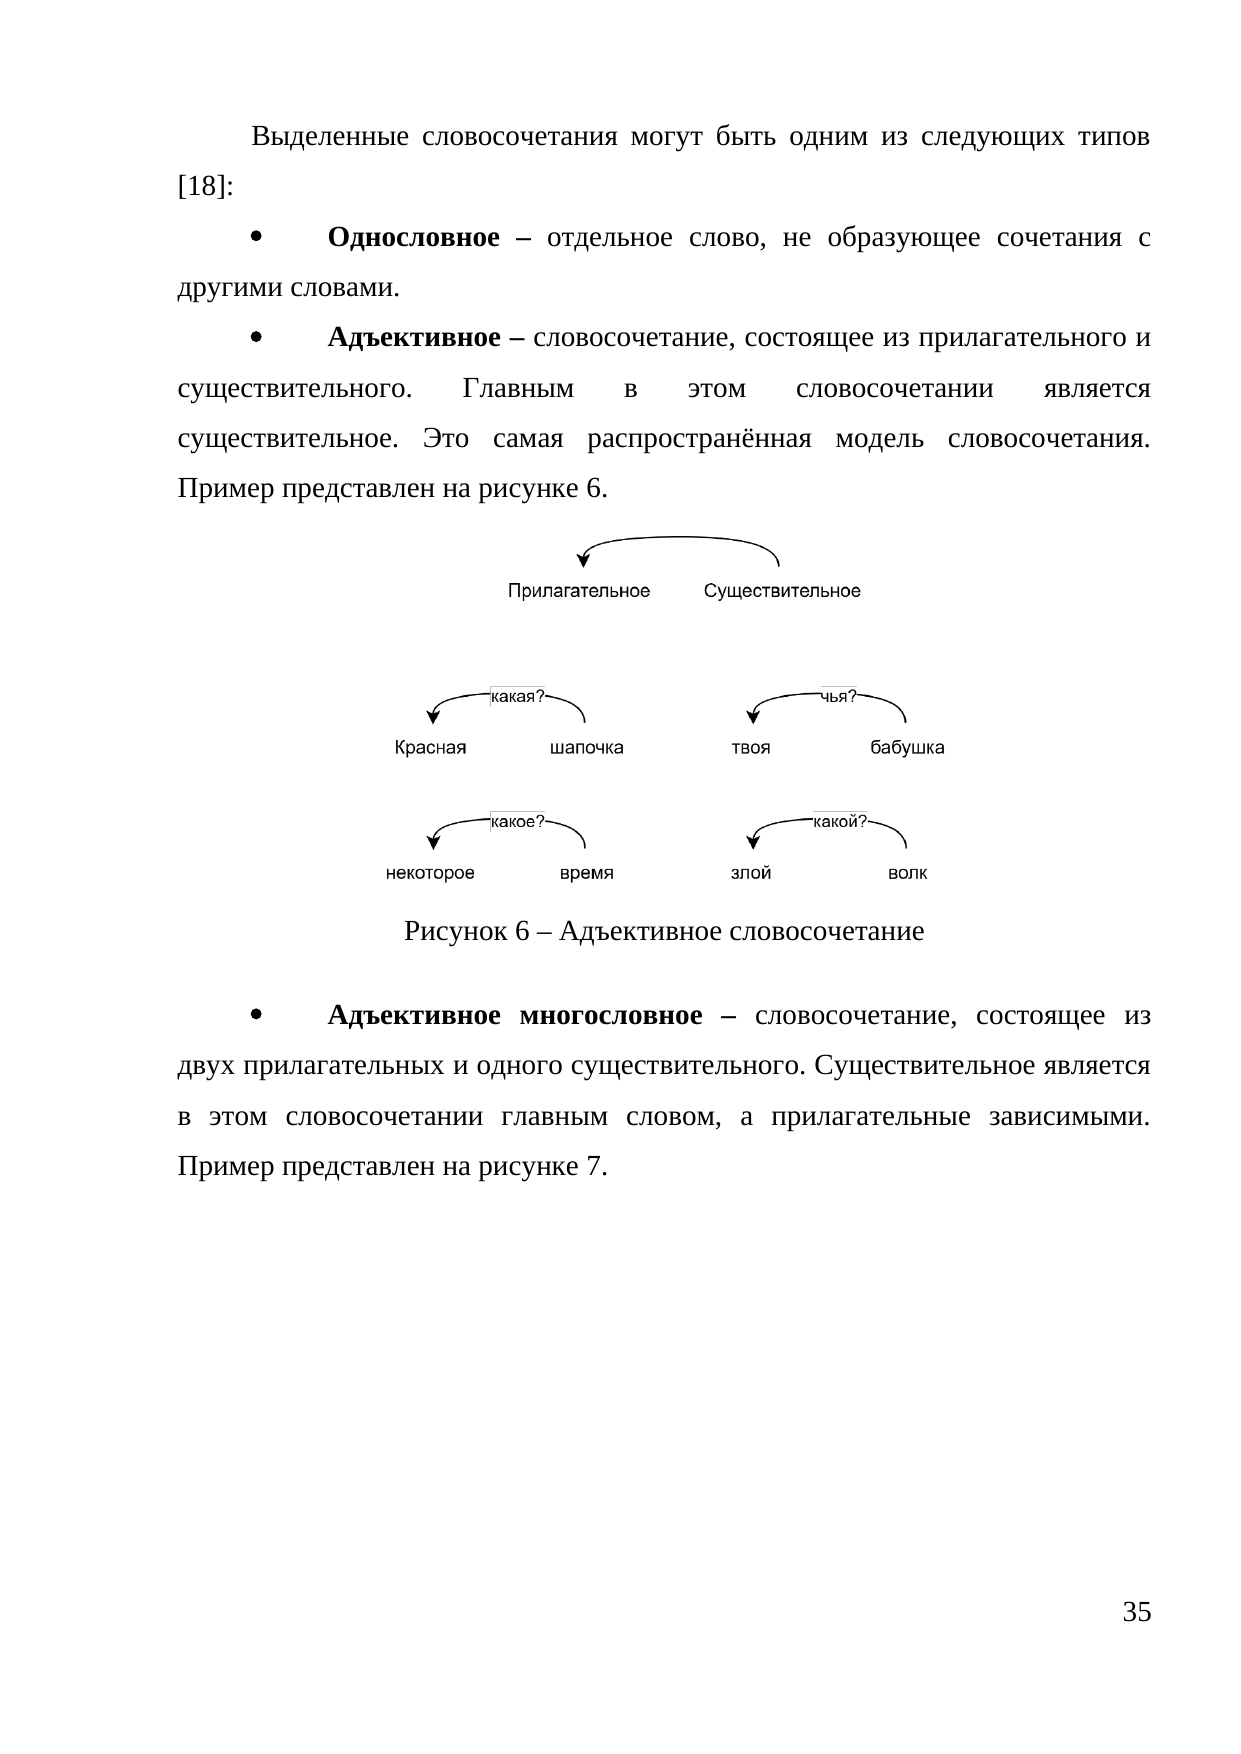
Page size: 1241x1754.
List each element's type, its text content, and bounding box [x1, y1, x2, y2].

list Однословное – отдельное слово, не образующее сочетания с другими словами. [177, 219, 1152, 303]
text Выделенные словосочетания могут быть одним из следующих типов [18]: [177, 118, 1152, 202]
picture [351, 520, 977, 913]
list Адъективное – словосочетание, состоящее из прилагательного и существительного. Главным в этом словосочетании является существительное. Это самая распространённая модель словосочетания. Пример представлен на рисунке 6. [177, 319, 1152, 504]
list Адъективное многословное – словосочетание, состоящее из двух прилагательных и одного существительного. Существительное является в этом словосочетании главным словом, а прилагательные зависимыми. Пример представлен на рисунке 7. [177, 997, 1152, 1181]
